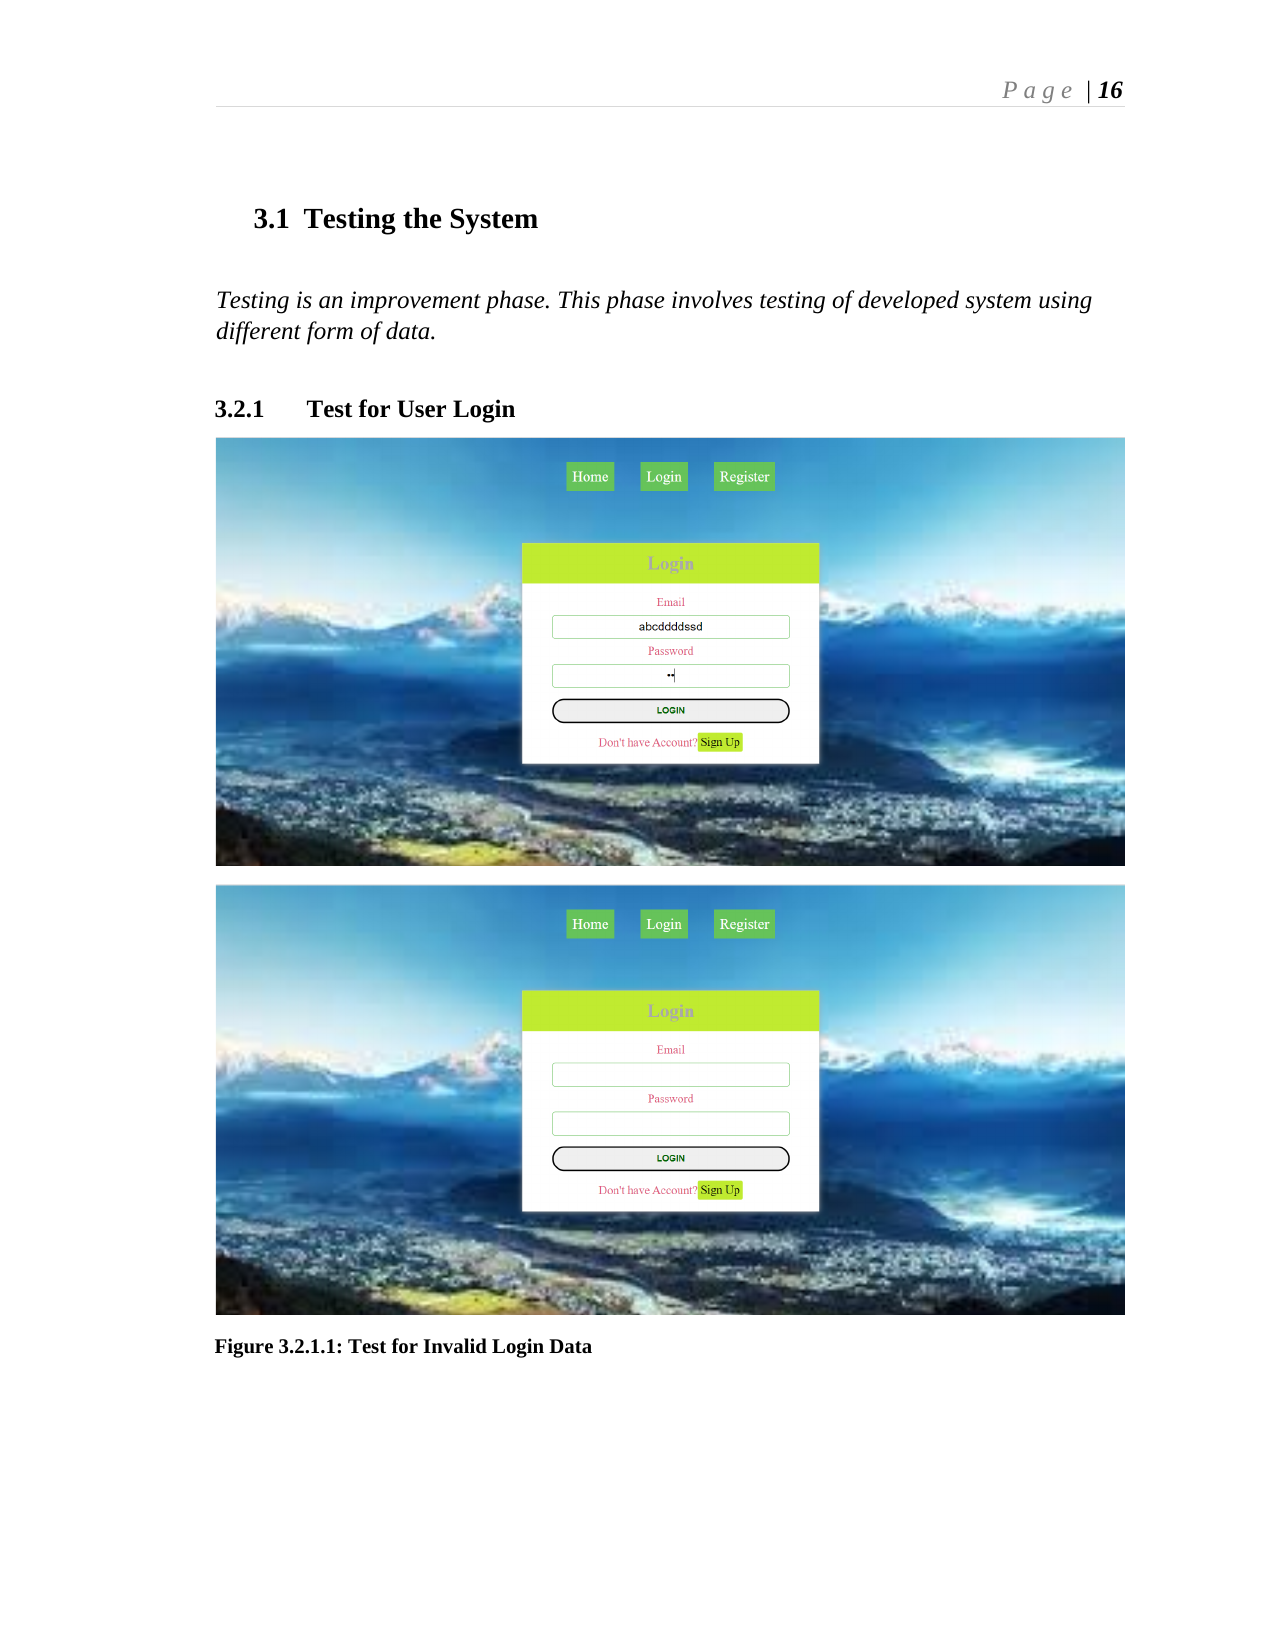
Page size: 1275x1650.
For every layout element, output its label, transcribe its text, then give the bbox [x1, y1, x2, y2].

text Testing is an improvement phase. This phase involves testing of developed system using different form of data. [216, 285, 1125, 345]
subtitle 3.2.1 Test for User Login [214, 394, 1125, 423]
text Figure 3.2.1.1: Test for Invalid Login Data [214, 1334, 1125, 1358]
subtitle Testing the System [253, 201, 1125, 235]
picture [215, 884, 1125, 1315]
picture [215, 437, 1125, 866]
